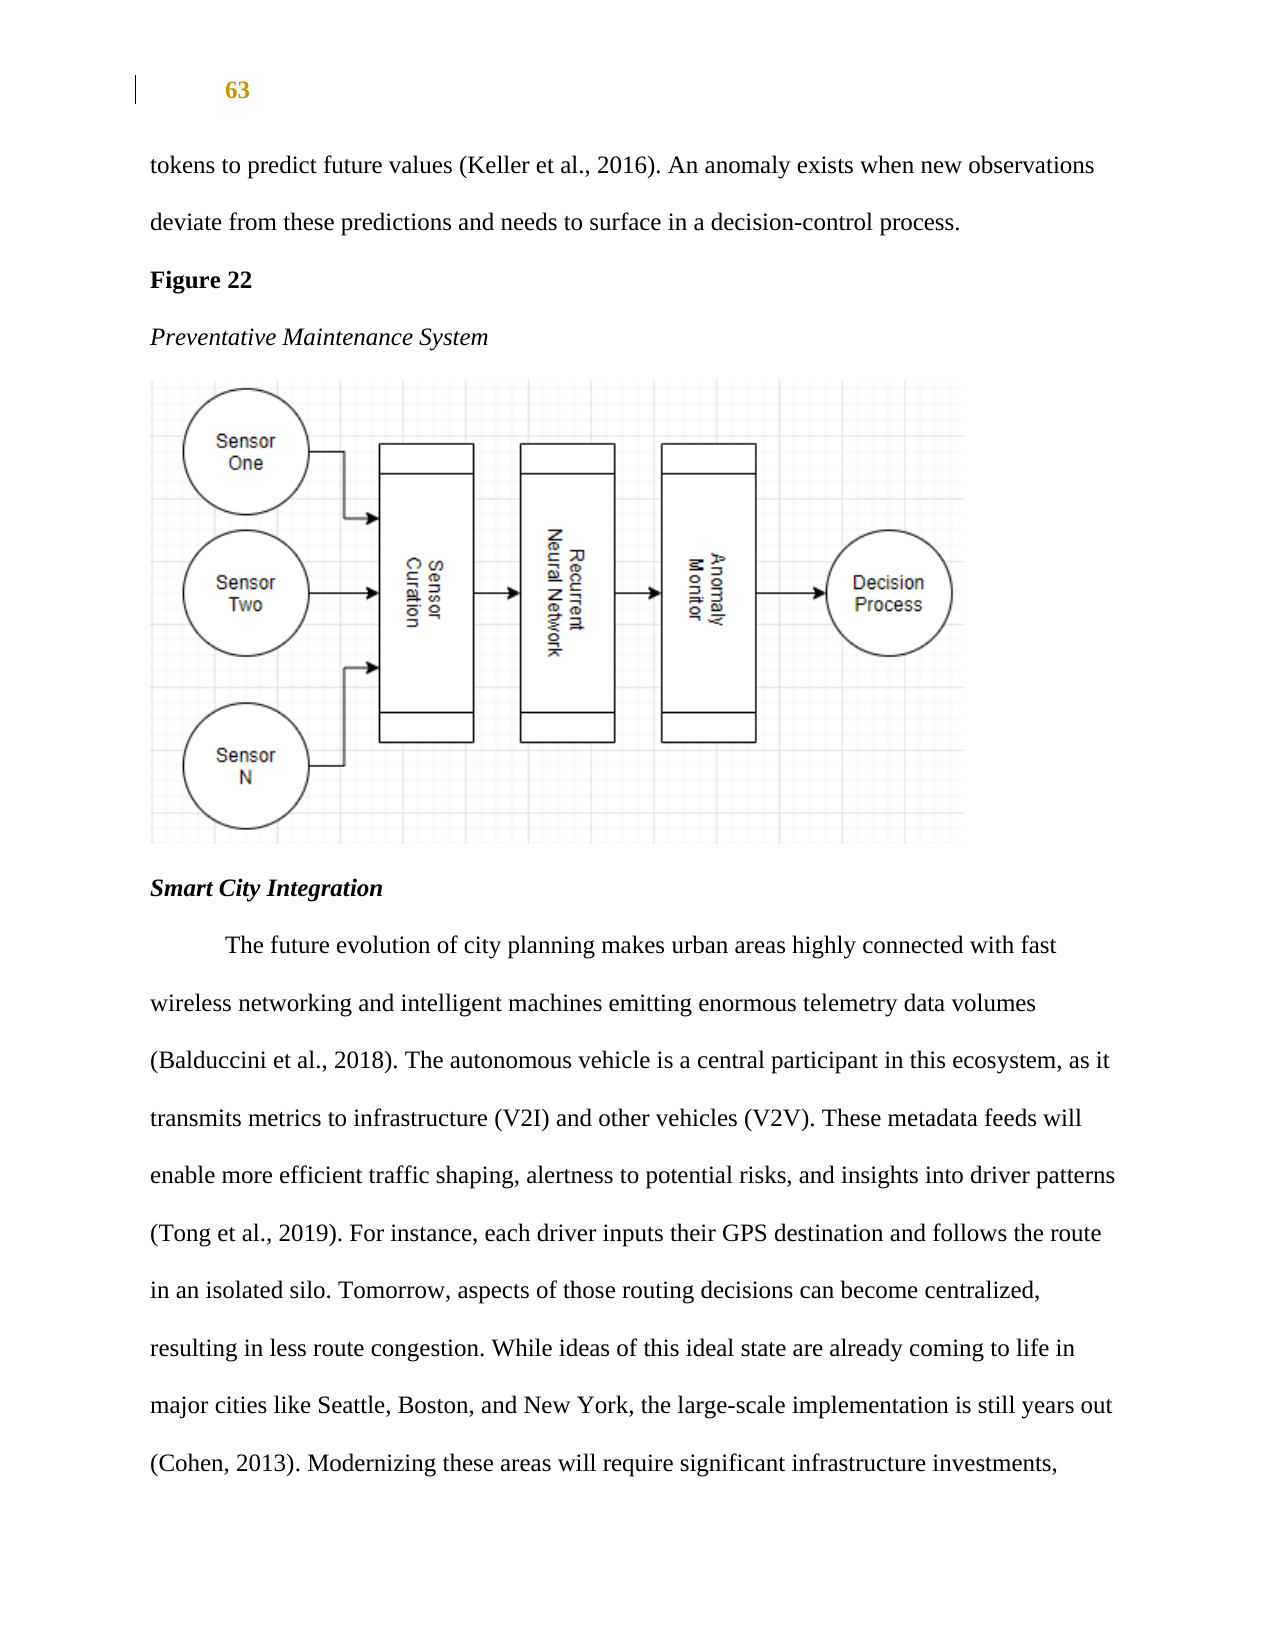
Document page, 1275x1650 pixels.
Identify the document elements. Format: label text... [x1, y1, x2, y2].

subtitle Smart City Integration [150, 873, 1125, 902]
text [150, 930, 1125, 1477]
picture [150, 380, 964, 844]
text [150, 150, 1125, 236]
